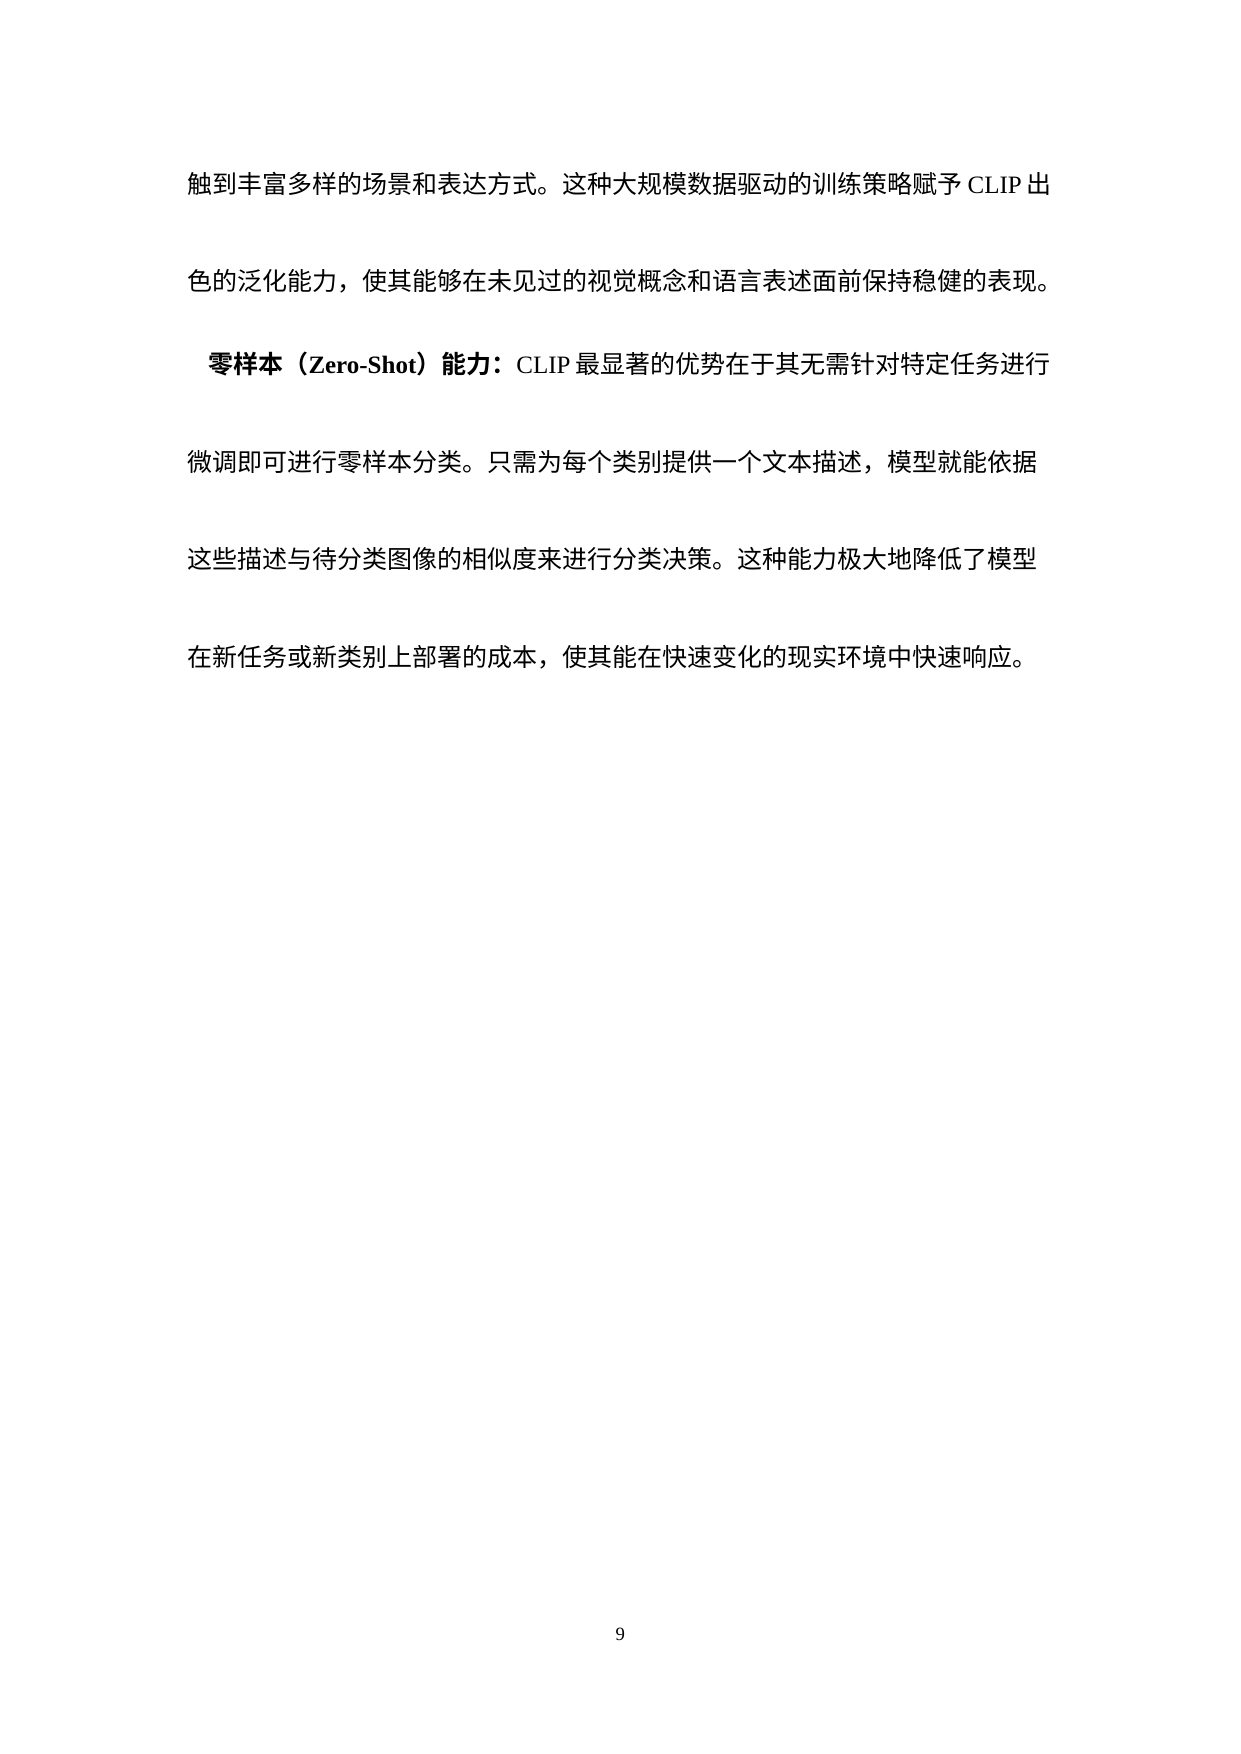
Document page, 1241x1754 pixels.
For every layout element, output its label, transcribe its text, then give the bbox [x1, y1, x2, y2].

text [187, 150, 1053, 312]
text 零样本（Zero-Shot）能力：CLIP最显著的优势在于其无需针对特定任务进行微调即可进行零样本分类。只需为每个类别提供一个文本描述，模型就能依据这些描述与待分类图像的相似度来进行分类决策。这种能力极大地降低了模型在新任务或新类别上部署的成本，使其能在快速变化的现实环境中快速响应。 [187, 331, 1053, 688]
